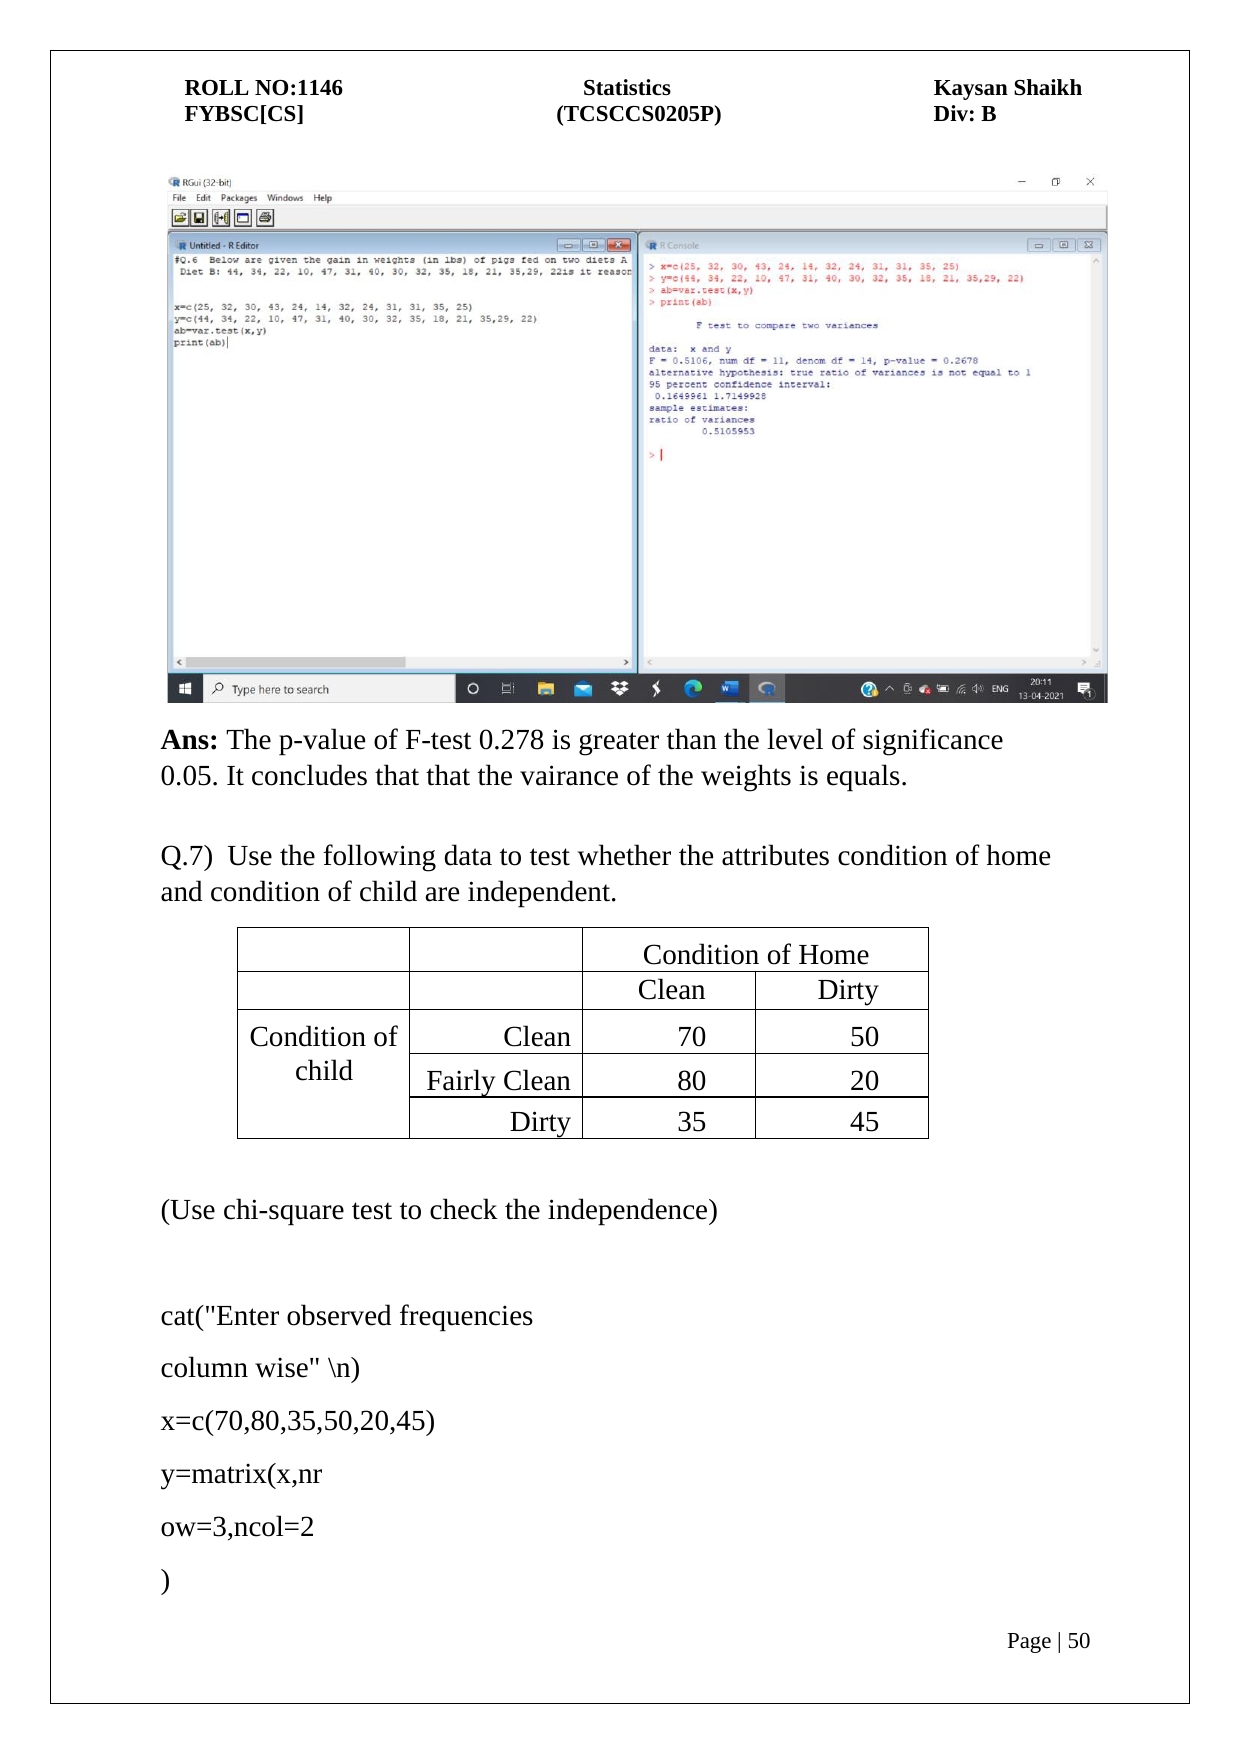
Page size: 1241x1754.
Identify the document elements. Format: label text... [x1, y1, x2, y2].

table_cell Clean [410, 1010, 582, 1053]
table_header Condition of Home [583, 928, 928, 971]
table_cell 70 [583, 1010, 755, 1053]
table_cell 80 [583, 1054, 755, 1096]
table_cell Dirty [756, 972, 928, 1009]
table_header [238, 928, 409, 971]
text Q.7) Use the following data to test whether the attributes condition of home and condition of child are independent. [160, 838, 1090, 908]
text (Use chi-square test to check the independence) [160, 1192, 1090, 1225]
table_cell 20 [756, 1054, 928, 1096]
table_cell Clean [583, 972, 755, 1009]
table_cell 35 [583, 1098, 755, 1138]
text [160, 1456, 323, 1596]
table_cell 45 [756, 1098, 928, 1138]
table_cell Fairly Clean [410, 1054, 582, 1096]
table_cell [238, 972, 409, 1009]
text Ans: The p-value of F-test 0.278 is greater than the level of significance 0.05. It concludes that that the vairance of the weights is equals. [160, 722, 1056, 791]
text cat("Enter observed frequencies column wise" \n) x=c(70,80,35,50,20,45) [160, 1298, 571, 1437]
picture [167, 174, 1108, 703]
table_cell Dirty [410, 1098, 582, 1138]
table_cell [410, 972, 582, 1009]
table_cell Condition of child [238, 1010, 409, 1138]
table_cell 50 [756, 1010, 928, 1053]
table_header [410, 928, 582, 971]
